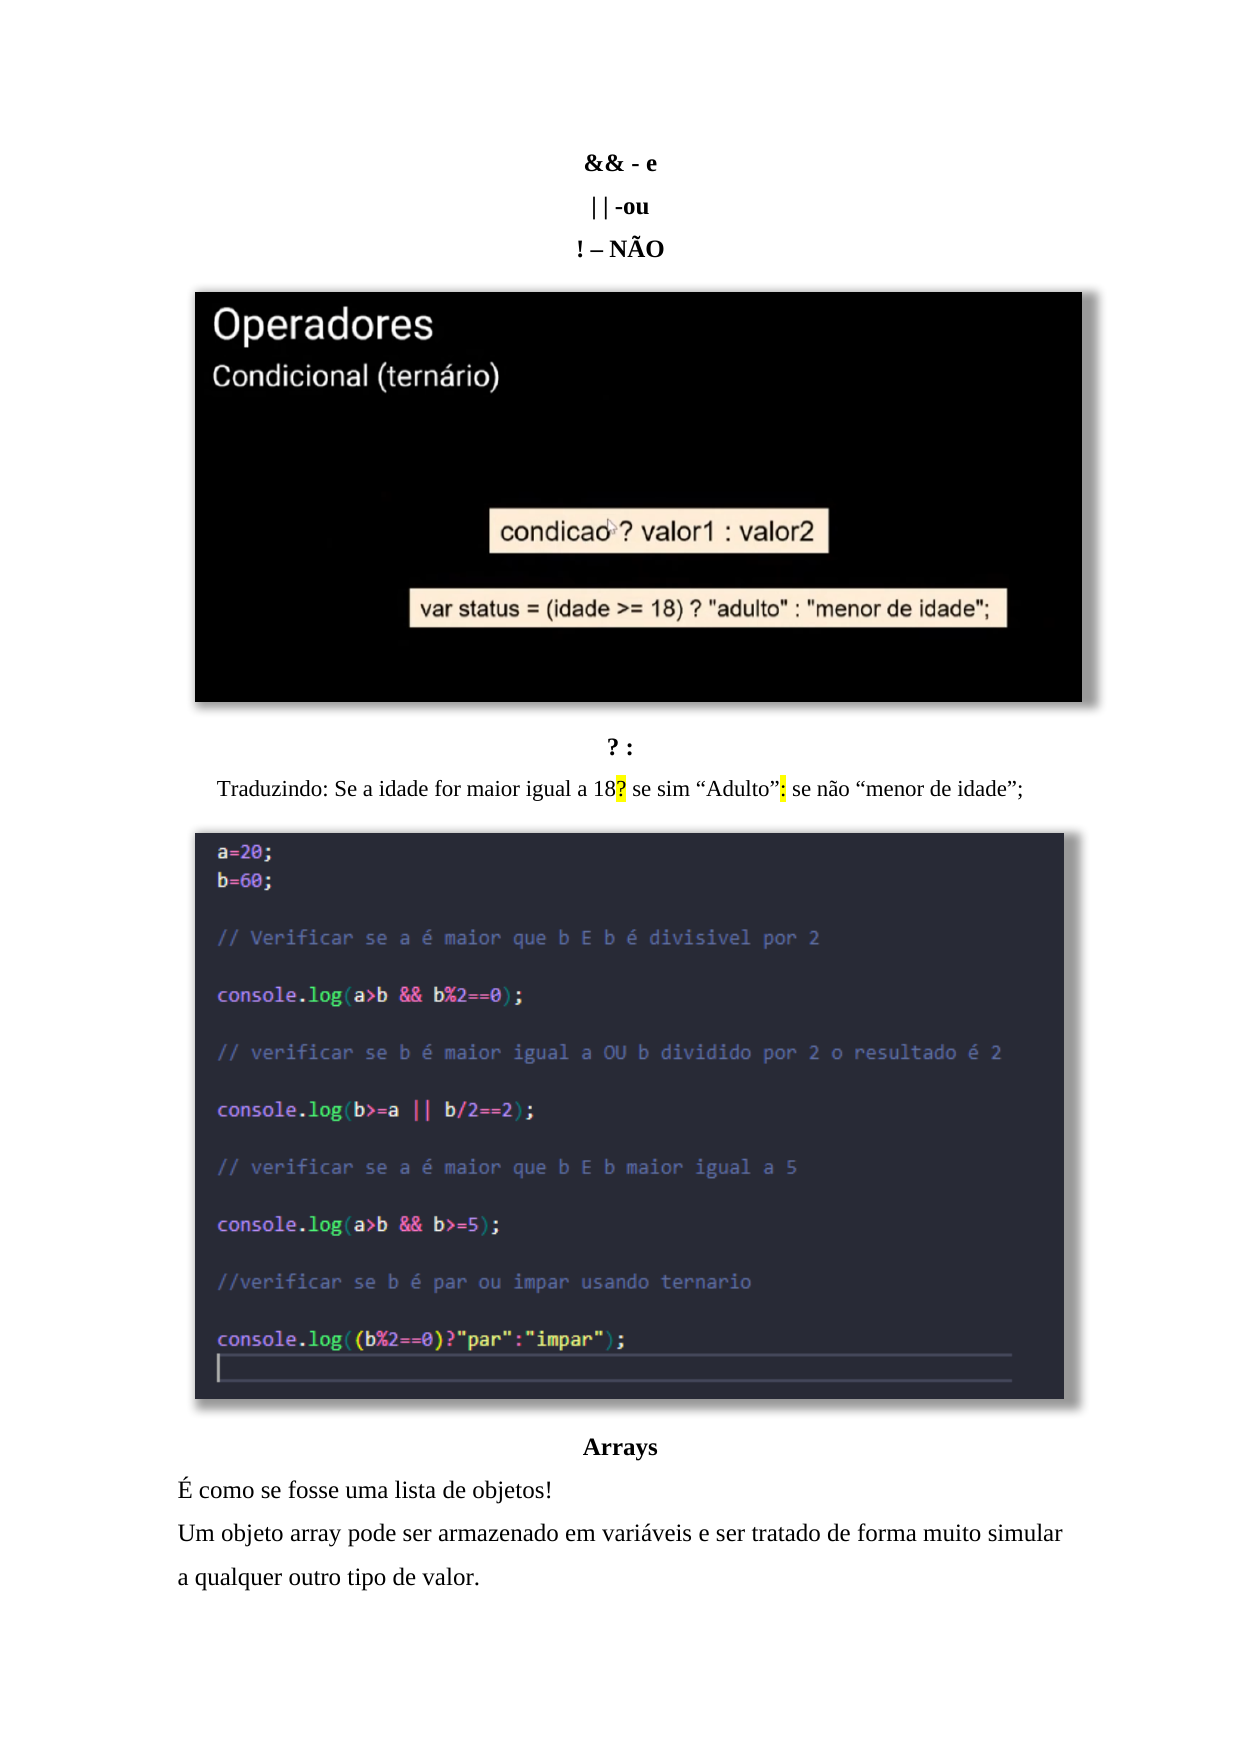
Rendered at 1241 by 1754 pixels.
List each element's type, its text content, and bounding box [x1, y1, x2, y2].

picture [195, 833, 1064, 1399]
text Um objeto array pode ser armazenado em variáveis e ser tratado de forma muito simular a qualquer outro tipo de valor. [177, 1518, 1063, 1590]
text Arrays [177, 1432, 1063, 1461]
text É como se fosse uma lista de objetos! [177, 1475, 1063, 1504]
text Traduzindo: Se a idade for maior igual a 18? se sim “Adulto”: se não “menor de idade”; [177, 775, 616, 802]
text ! – NÃO [177, 234, 1063, 263]
text | | -ou [177, 191, 1063, 219]
text && - e [177, 148, 1063, 176]
text ? : [177, 732, 1063, 761]
text Traduzindo: Se a idade for maior igual a 18? se sim “Adulto”: se não “menor de idade”; [786, 775, 1063, 802]
picture [195, 292, 1082, 702]
